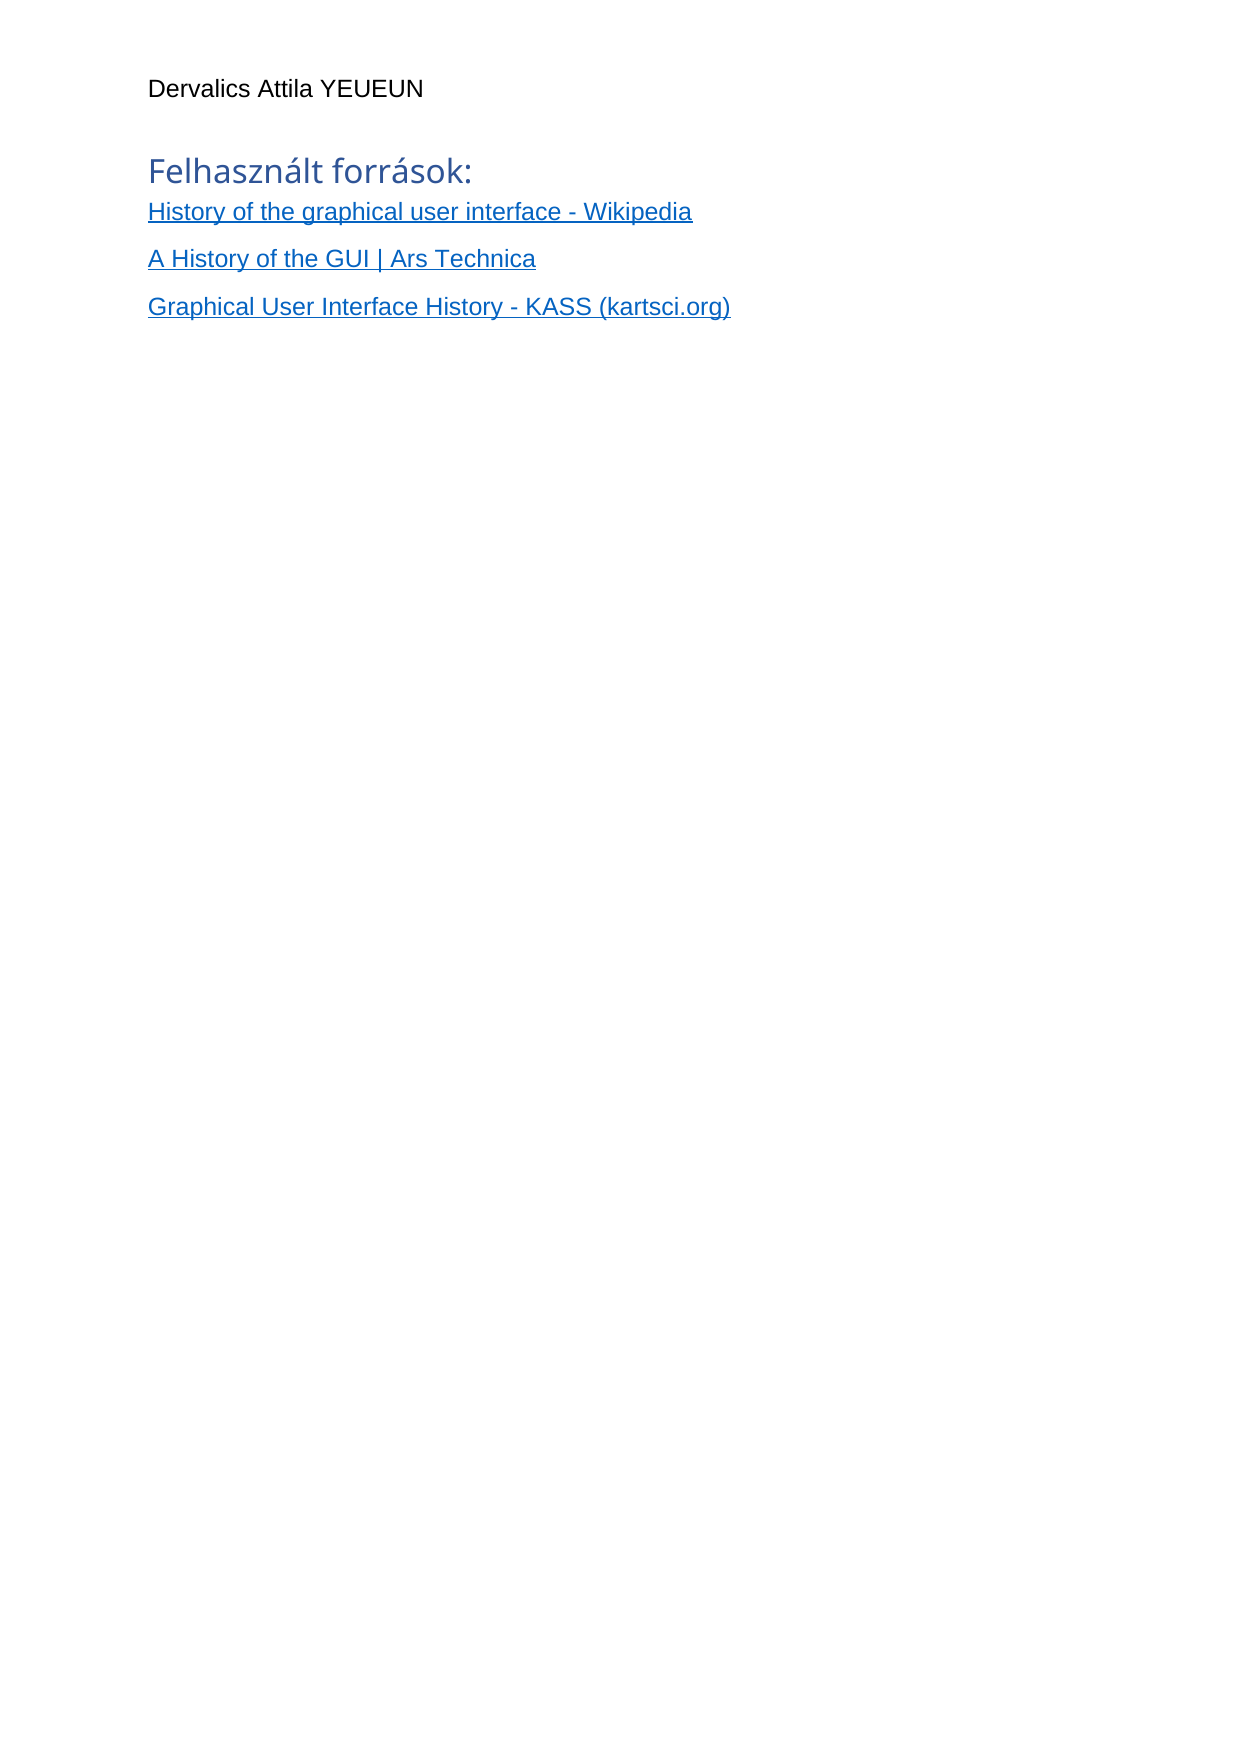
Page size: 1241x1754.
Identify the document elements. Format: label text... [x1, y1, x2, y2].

text History of the graphical user interface - Wikipedia [148, 197, 1093, 225]
subtitle Felhasznált források: [148, 148, 1093, 193]
text A History of the GUI | Ars Technica [148, 244, 1093, 273]
text Graphical User Interface History - KASS (kartsci.org) [148, 292, 1093, 321]
